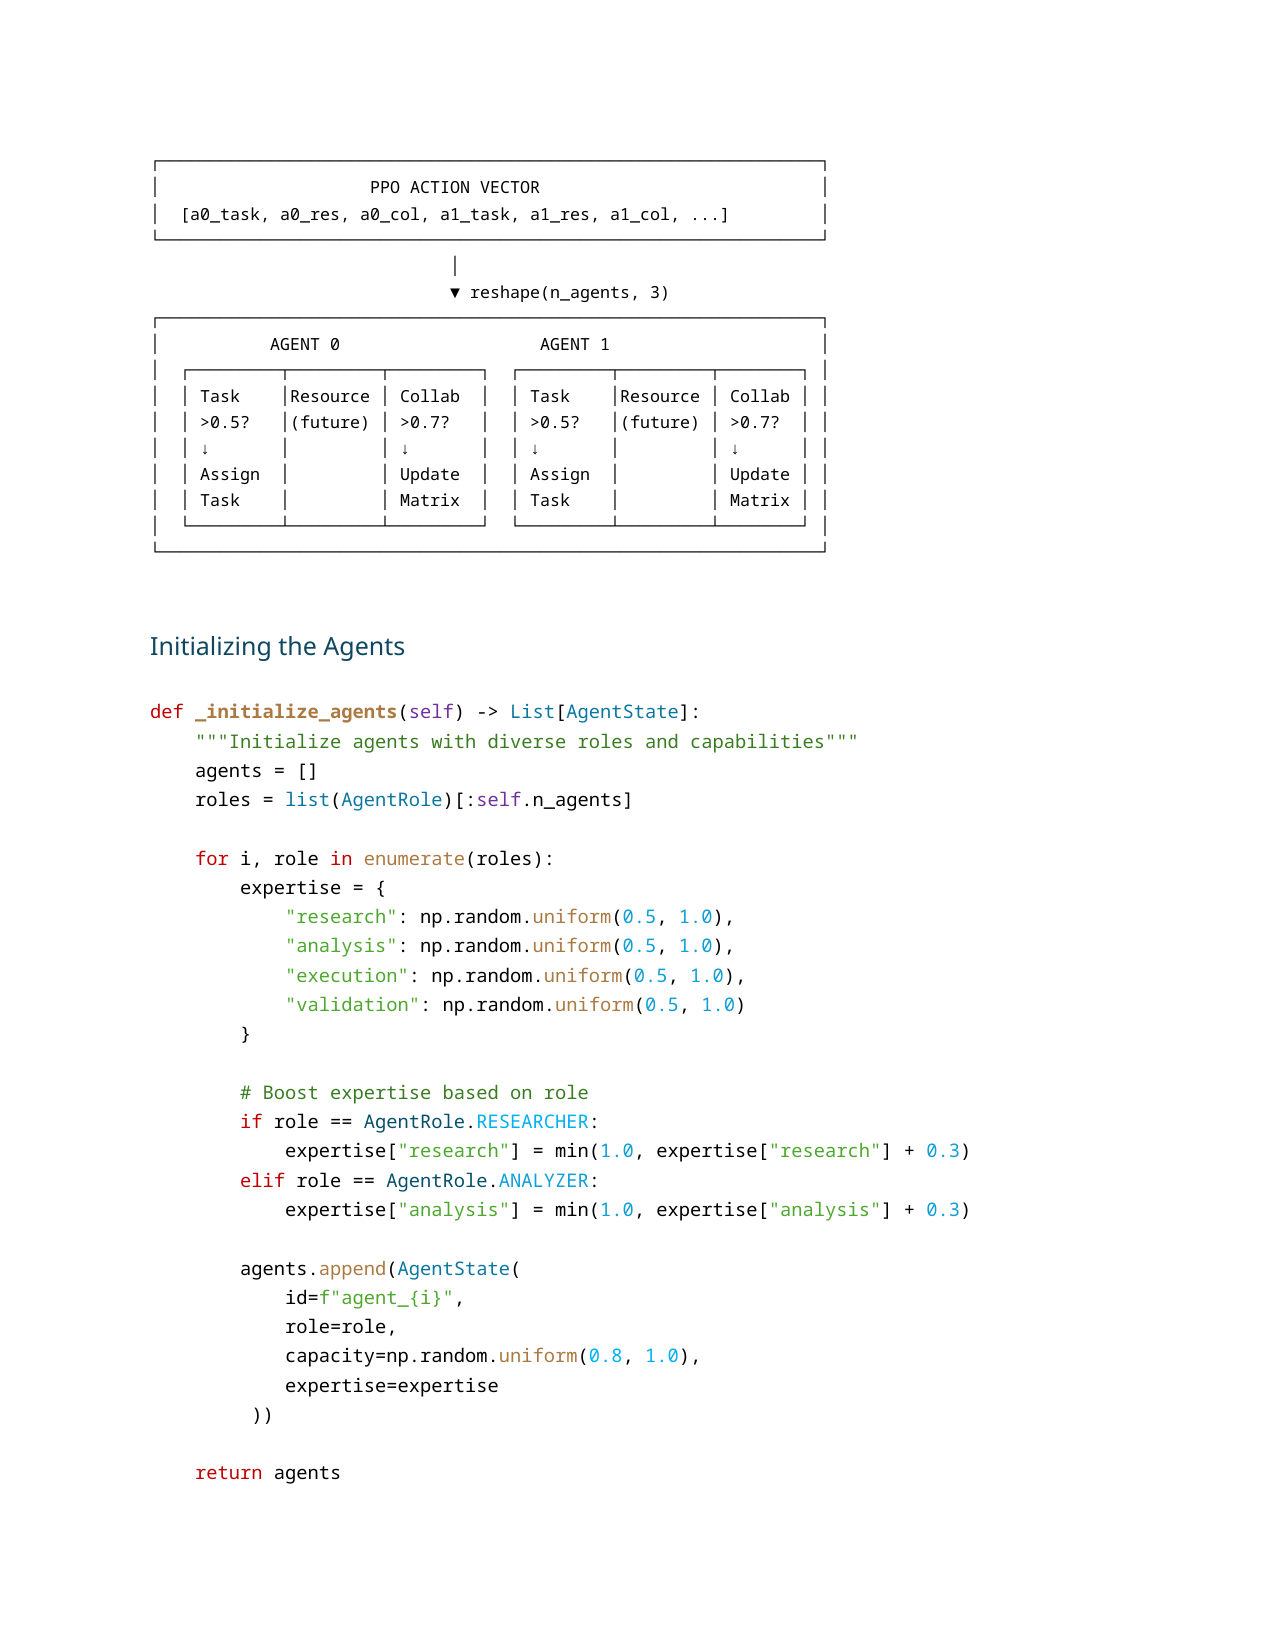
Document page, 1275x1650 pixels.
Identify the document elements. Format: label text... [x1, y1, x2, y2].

subtitle Initializing the Agents [150, 628, 1125, 663]
text """Initialize agents with diverse roles and capabilities""" [150, 728, 1125, 753]
text id=f"agent_{i}", [150, 1284, 1125, 1309]
text )) [150, 1401, 1125, 1427]
text └──────────────────────────────────────────────────────────────────┘ [150, 228, 1125, 251]
text │ │ >0.5? │(future) │ >0.7? │ │ >0.5? │(future) │ >0.7? │ │ [150, 410, 1125, 433]
text agents = [] [150, 757, 1125, 783]
text roles = list(AgentRole)[:self.n_agents] [150, 786, 1125, 812]
text # Boost expertise based on role [150, 1079, 1125, 1105]
text "analysis": np.random.uniform(0.5, 1.0), [150, 933, 1125, 958]
text if role == AgentRole.RESEARCHER: [150, 1108, 1125, 1134]
text agents.append(AgentState( [150, 1255, 1125, 1280]
text elif role == AgentRole.ANALYZER: [150, 1167, 1125, 1192]
text expertise = { [150, 874, 1125, 900]
text expertise["research"] = min(1.0, expertise["research"] + 0.3) [150, 1138, 1125, 1163]
text │ └─────────┴─────────┴─────────┘ └─────────┴─────────┴────────┘ │ [150, 514, 1125, 537]
text │ │ Task │Resource │ Collab │ │ Task │Resource │ Collab │ │ [150, 384, 1125, 407]
text ┌──────────────────────────────────────────────────────────────────┐ [150, 306, 1125, 329]
text expertise=expertise [150, 1372, 1125, 1397]
text │ │ Task │ │ Matrix │ │ Task │ │ Matrix │ │ [150, 488, 1125, 511]
text │ [150, 254, 1125, 277]
text │ ┌─────────┬─────────┬─────────┐ ┌─────────┬─────────┬────────┐ │ [150, 358, 1125, 381]
text "research": np.random.uniform(0.5, 1.0), [150, 903, 1125, 929]
text } [150, 1021, 1125, 1046]
text │ PPO ACTION VECTOR │ [150, 176, 1125, 199]
text capacity=np.random.uniform(0.8, 1.0), [150, 1343, 1125, 1368]
text def _initialize_agents(self) -> List[AgentState]: [150, 699, 1125, 724]
text │ [a0_task, a0_res, a0_col, a1_task, a1_res, a1_col, ...] │ [150, 202, 1125, 225]
text │ AGENT 0 AGENT 1 │ [150, 332, 1125, 355]
text "validation": np.random.uniform(0.5, 1.0) [150, 991, 1125, 1017]
text │ │ ↓ │ │ ↓ │ │ ↓ │ │ ↓ │ │ [150, 436, 1125, 459]
text "execution": np.random.uniform(0.5, 1.0), [150, 962, 1125, 988]
text └──────────────────────────────────────────────────────────────────┘ [150, 541, 1125, 563]
text return agents [150, 1460, 1125, 1485]
text ▼ reshape(n_agents, 3) [150, 280, 1125, 303]
text ┌──────────────────────────────────────────────────────────────────┐ [150, 150, 1125, 173]
text │ │ Assign │ │ Update │ │ Assign │ │ Update │ │ [150, 462, 1125, 485]
text for i, role in enumerate(roles): [150, 845, 1125, 871]
text role=role, [150, 1313, 1125, 1339]
text expertise["analysis"] = min(1.0, expertise["analysis"] + 0.3) [150, 1196, 1125, 1222]
picture [568, 1176, 575, 1185]
